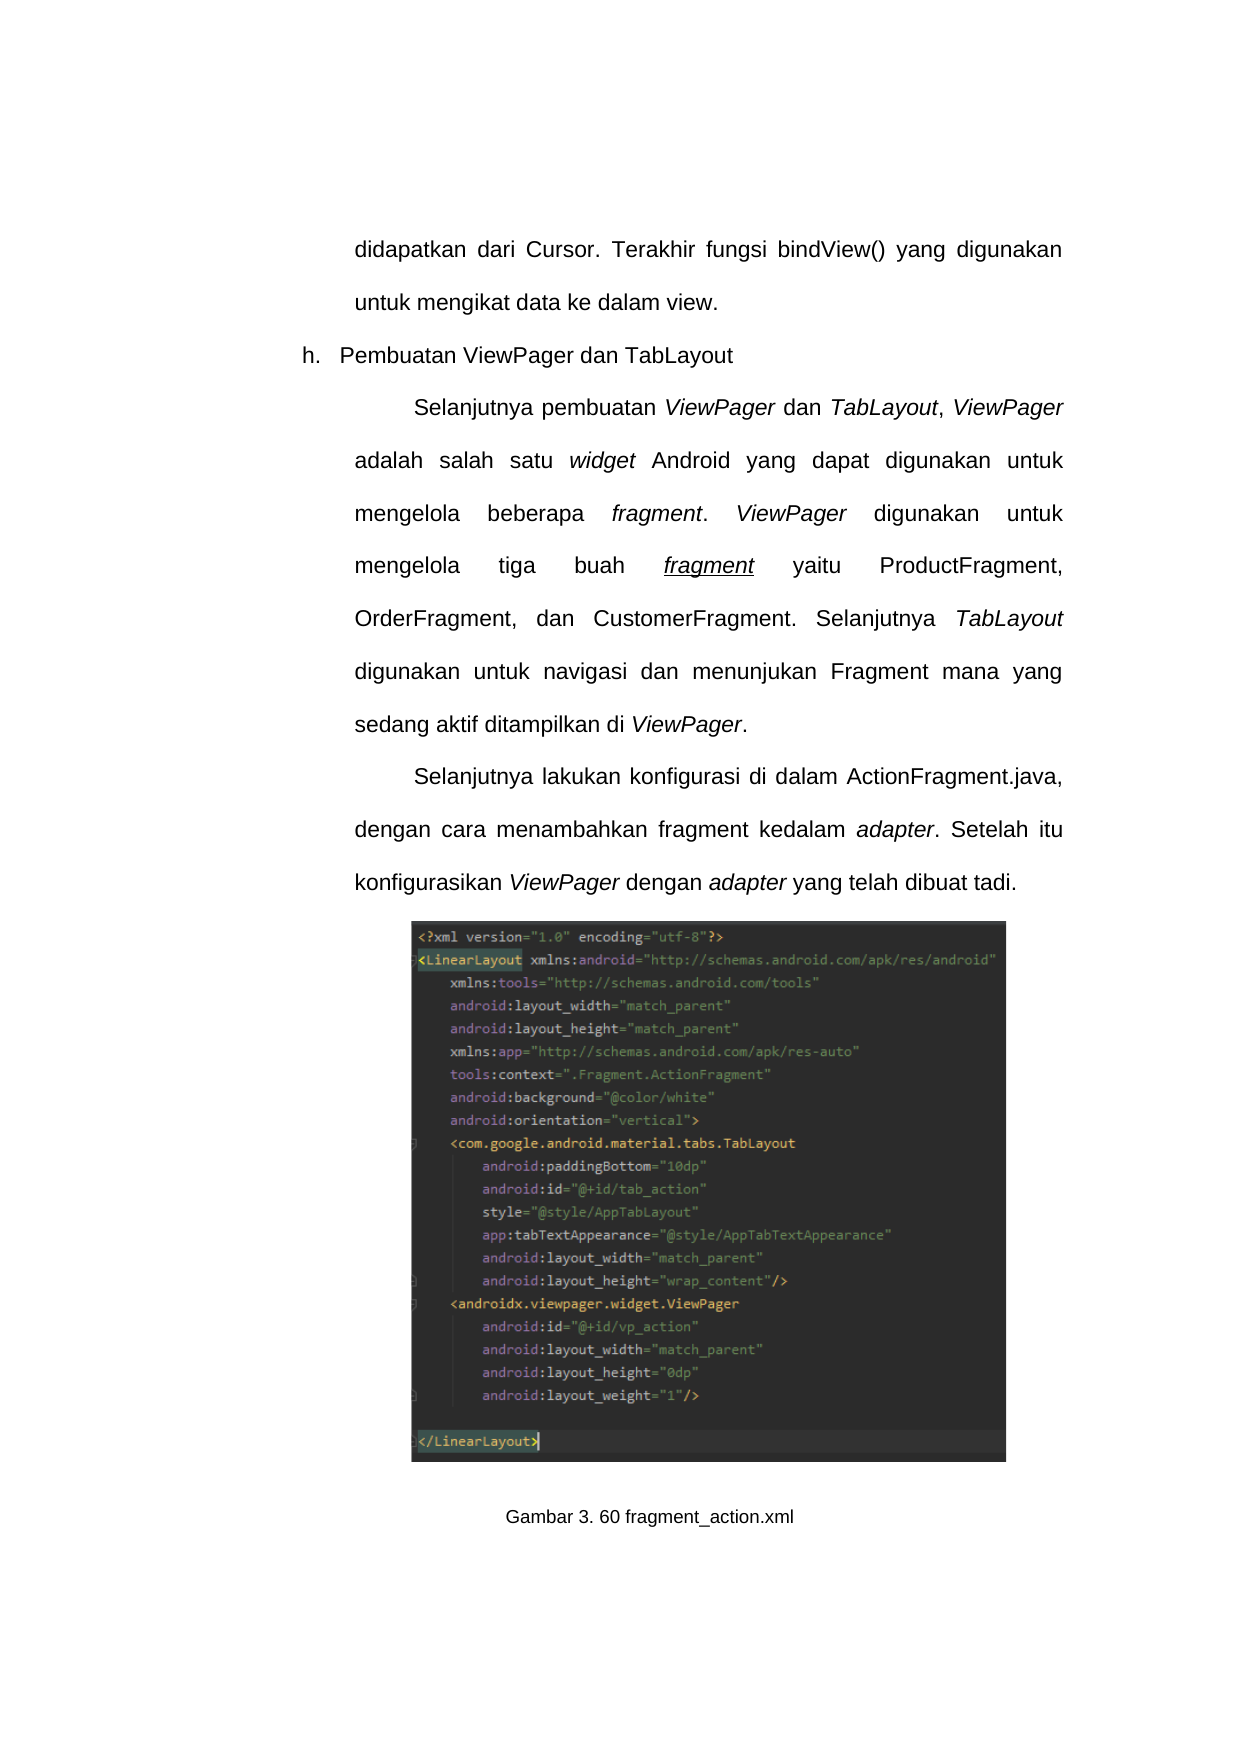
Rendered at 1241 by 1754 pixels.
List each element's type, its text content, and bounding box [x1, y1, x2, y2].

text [354, 236, 1063, 315]
text Selanjutnya lakukan konfigurasi di dalam ActionFragment.java, dengan cara menambahkan fragment kedalam adapter. Setelah itu konfigurasikan ViewPager dengan adapter yang telah dibuat tadi. [354, 763, 1063, 895]
text Gambar 3. 60 fragment_action.xml [236, 1506, 1063, 1527]
text Selanjutnya pembuatan ViewPager dan TabLayout, ViewPager adalah salah satu widget Android yang dapat digunakan untuk mengelola beberapa fragment. ViewPager digunakan untuk mengelola tiga buah fragment yaitu ProductFragment, OrderFragment, dan CustomerFragment. Selanjutnya TabLayout digunakan untuk navigasi dan menunjukan Fragment mana yang sedang aktif ditampilkan di ViewPager. [354, 394, 1063, 737]
picture [411, 921, 1007, 1462]
list Pembuatan ViewPager dan TabLayout [302, 342, 1063, 368]
